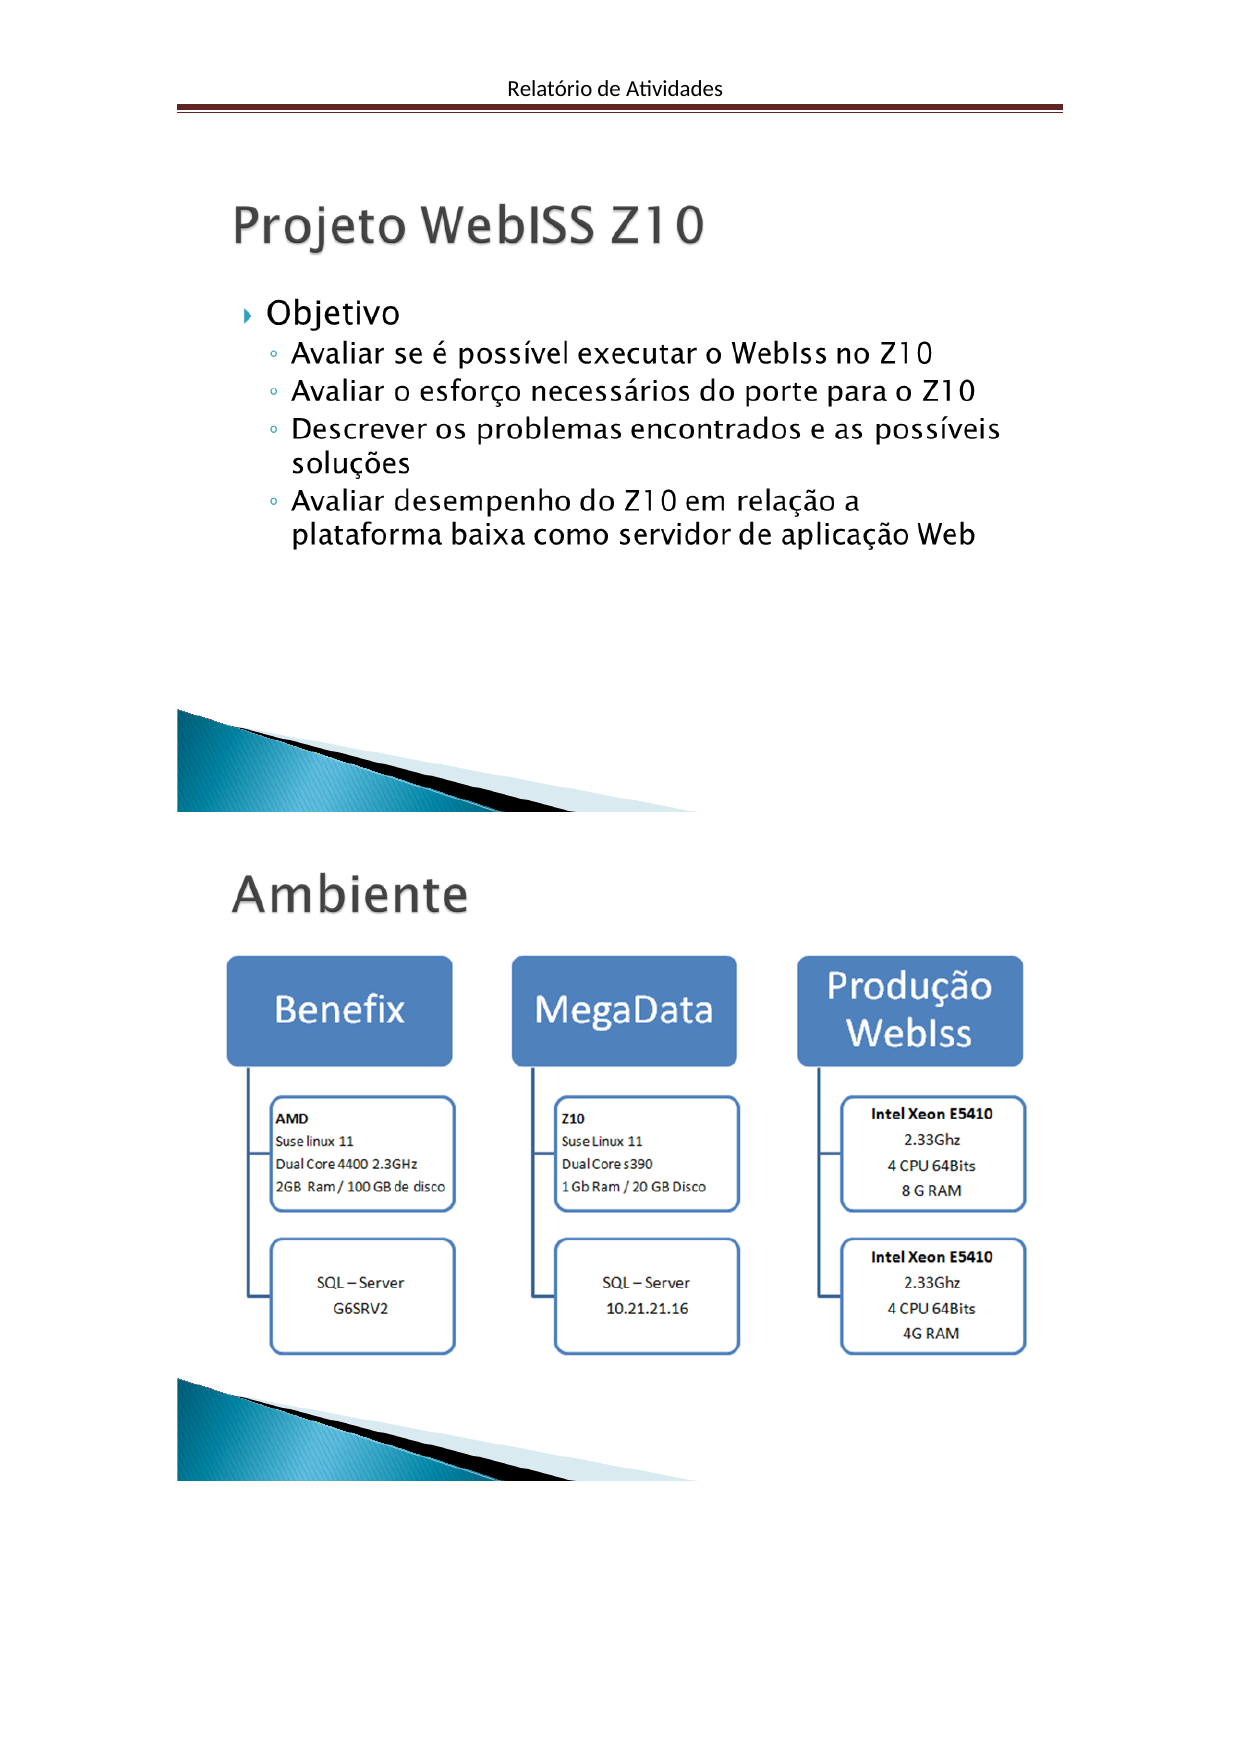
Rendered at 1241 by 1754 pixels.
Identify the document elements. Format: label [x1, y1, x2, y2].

picture [177, 147, 1063, 812]
picture [177, 816, 1063, 1481]
